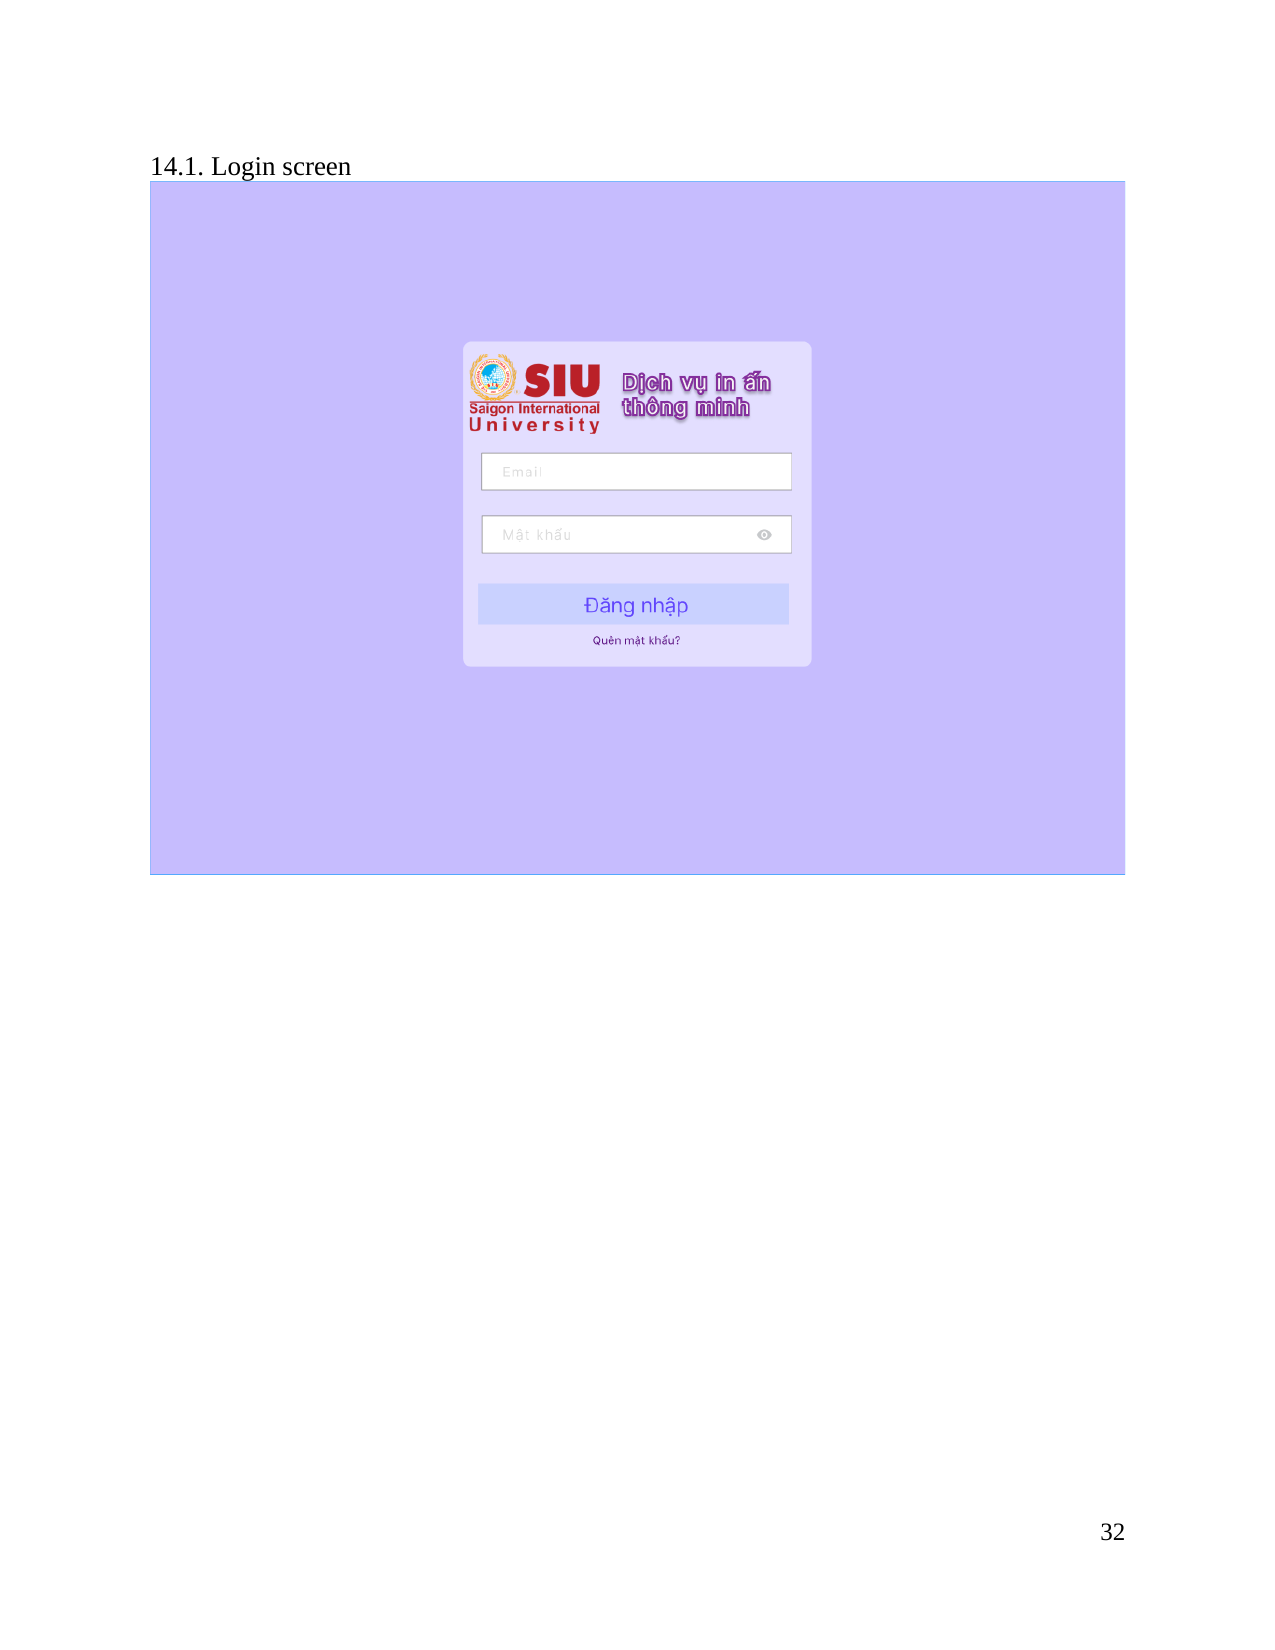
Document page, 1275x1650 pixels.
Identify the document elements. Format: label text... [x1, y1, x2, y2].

text 14.1. Login screen [150, 150, 1125, 181]
picture [150, 181, 1125, 875]
